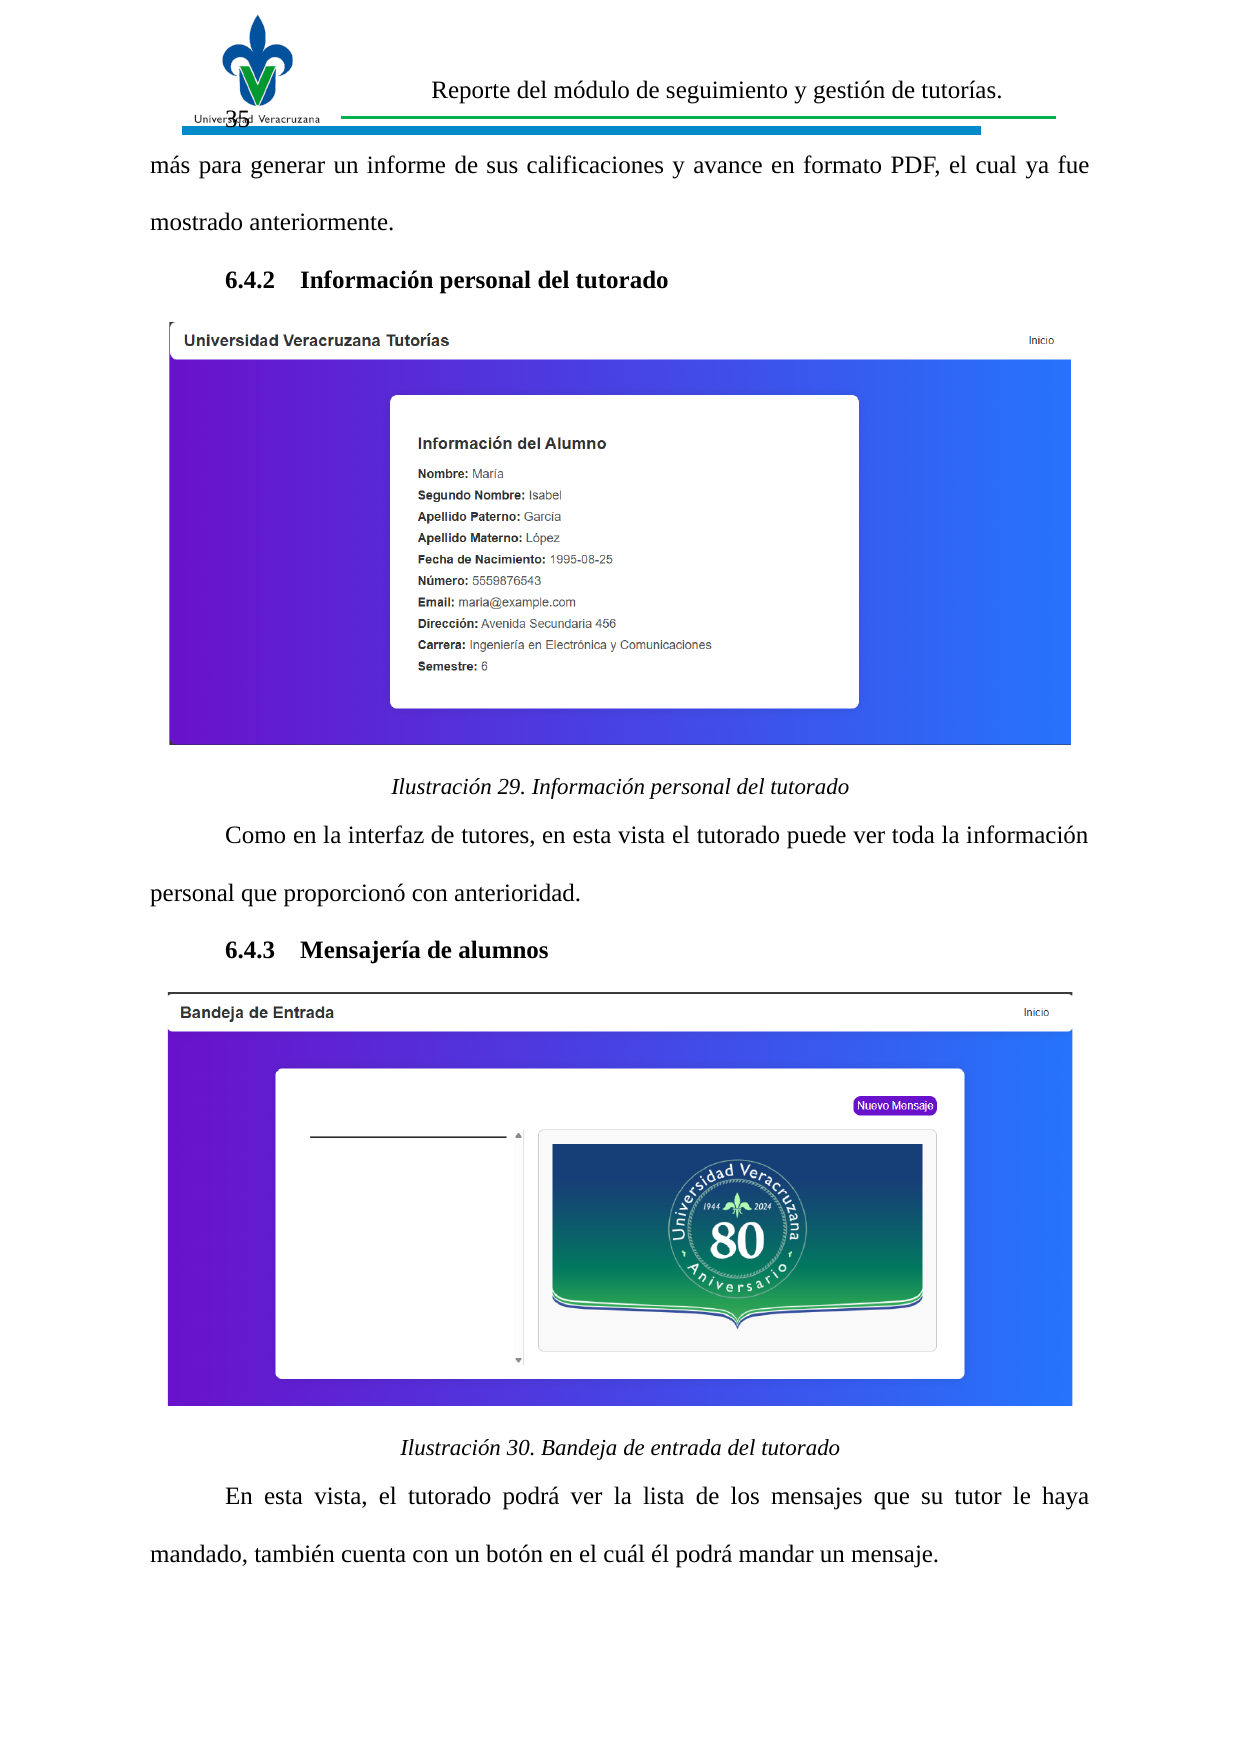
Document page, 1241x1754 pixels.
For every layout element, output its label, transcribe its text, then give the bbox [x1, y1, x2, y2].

picture [184, 14, 329, 124]
text Ilustración 29. Información personal del tutorado [150, 773, 1090, 799]
text Como en la interfaz de tutores, en esta vista el tutorado puede ver toda la información personal que proporcionó con anterioridad. [150, 820, 1090, 907]
text Ilustración 30. Bandeja de entrada del tutorado [150, 1434, 1090, 1460]
subtitle 6.4.2 Información personal del tutorado [150, 265, 1090, 294]
picture [167, 992, 1073, 1406]
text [150, 150, 1090, 236]
text En esta vista, el tutorado podrá ver la lista de los mensajes que su tutor le haya mandado, también cuenta con un botón en el cuál él podrá mandar un mensaje. [150, 1481, 1090, 1567]
subtitle 6.4.3 Mensajería de alumnos [150, 935, 1090, 964]
picture [169, 322, 1071, 745]
